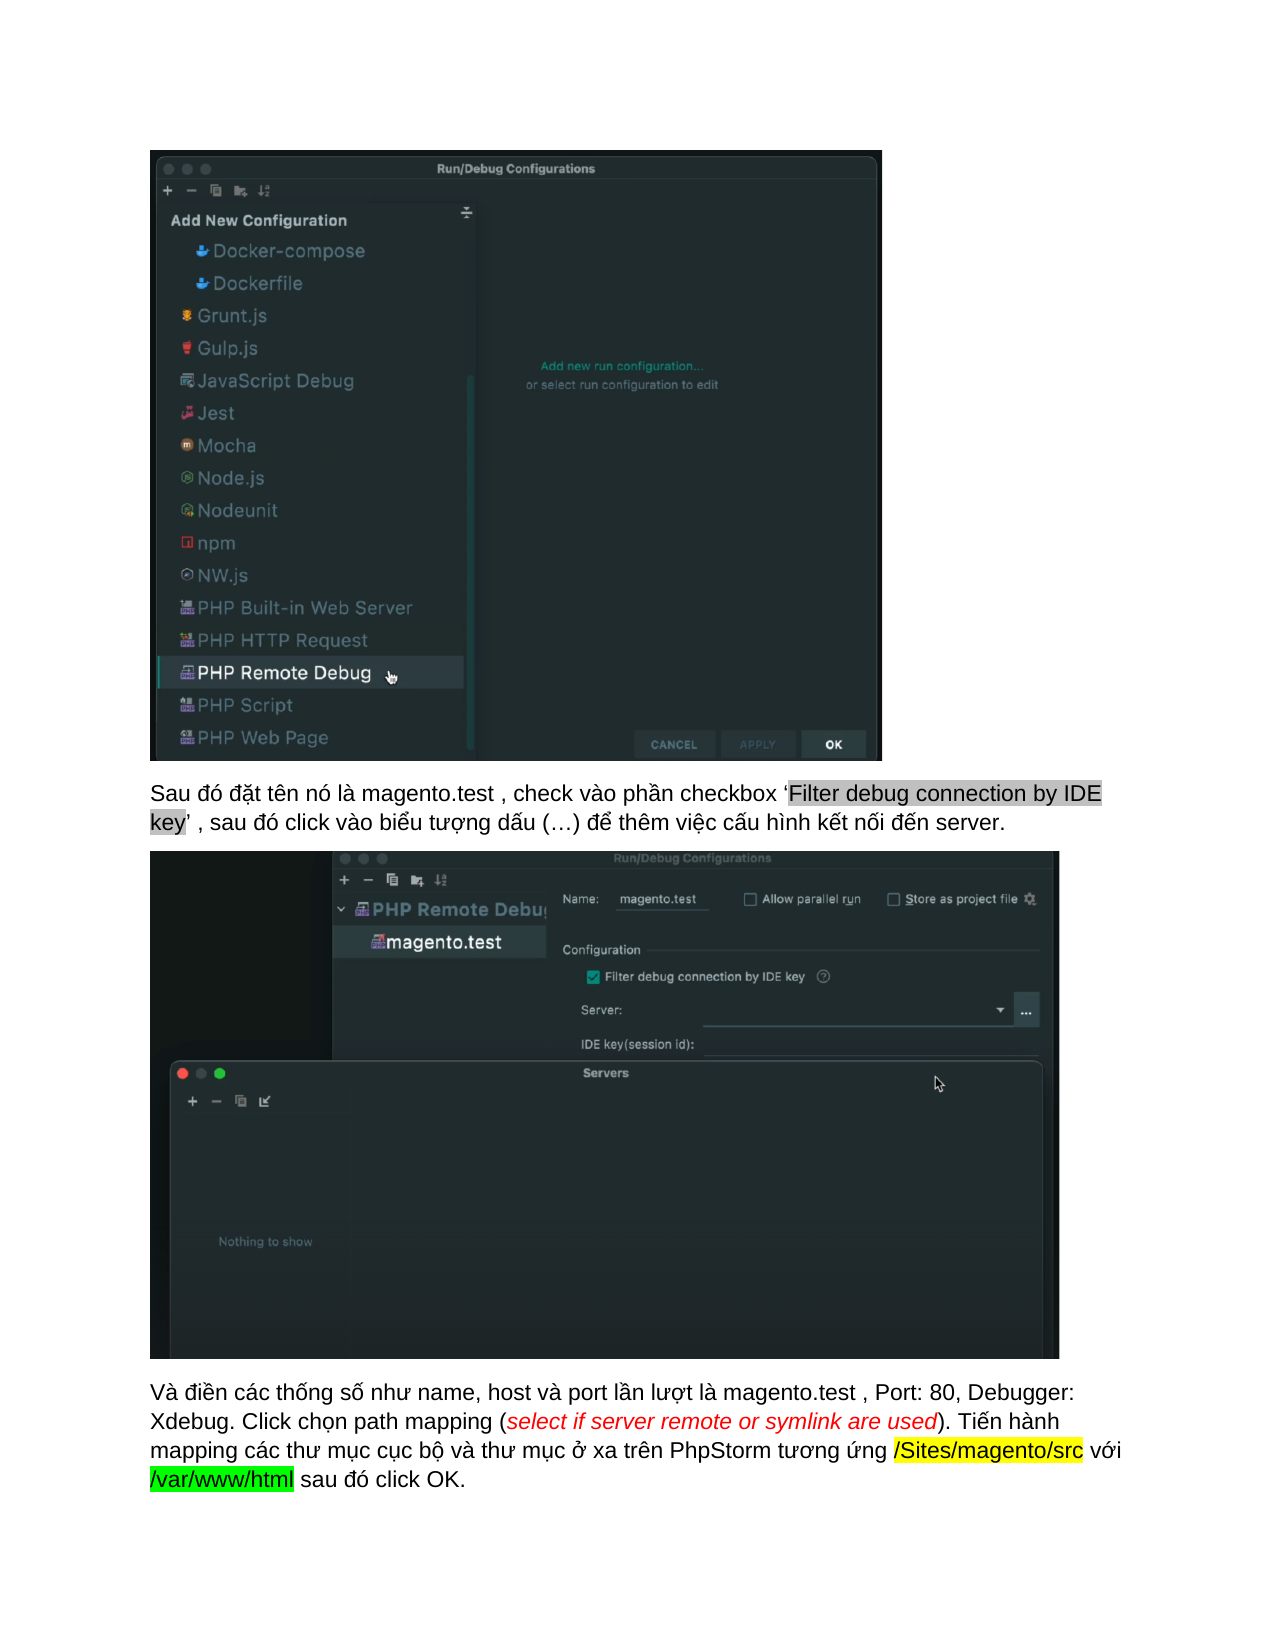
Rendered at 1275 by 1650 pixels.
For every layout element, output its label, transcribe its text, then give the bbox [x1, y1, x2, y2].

text Sau đó đặt tên nó là magento.test , check vào phần checkbox ‘Filter debug connection by IDE key’ , sau đó click vào biểu tượng dấu (…) để thêm việc cấu hình kết nối đến server. [150, 777, 1125, 835]
picture [150, 150, 883, 761]
picture [150, 851, 1060, 1359]
text Và điền các thống số như name, host và port lần lượt là magento.test , Port: 80, Debugger: Xdebug. Click chọn path mapping (select if server remote or symlink are used). Tiến hành mapping các thư mục cục bộ và thư mục ở xa trên PhpStorm tương ứng /Sites/magento/src với /var/www/html sau đó click OK. [150, 1376, 1125, 1492]
